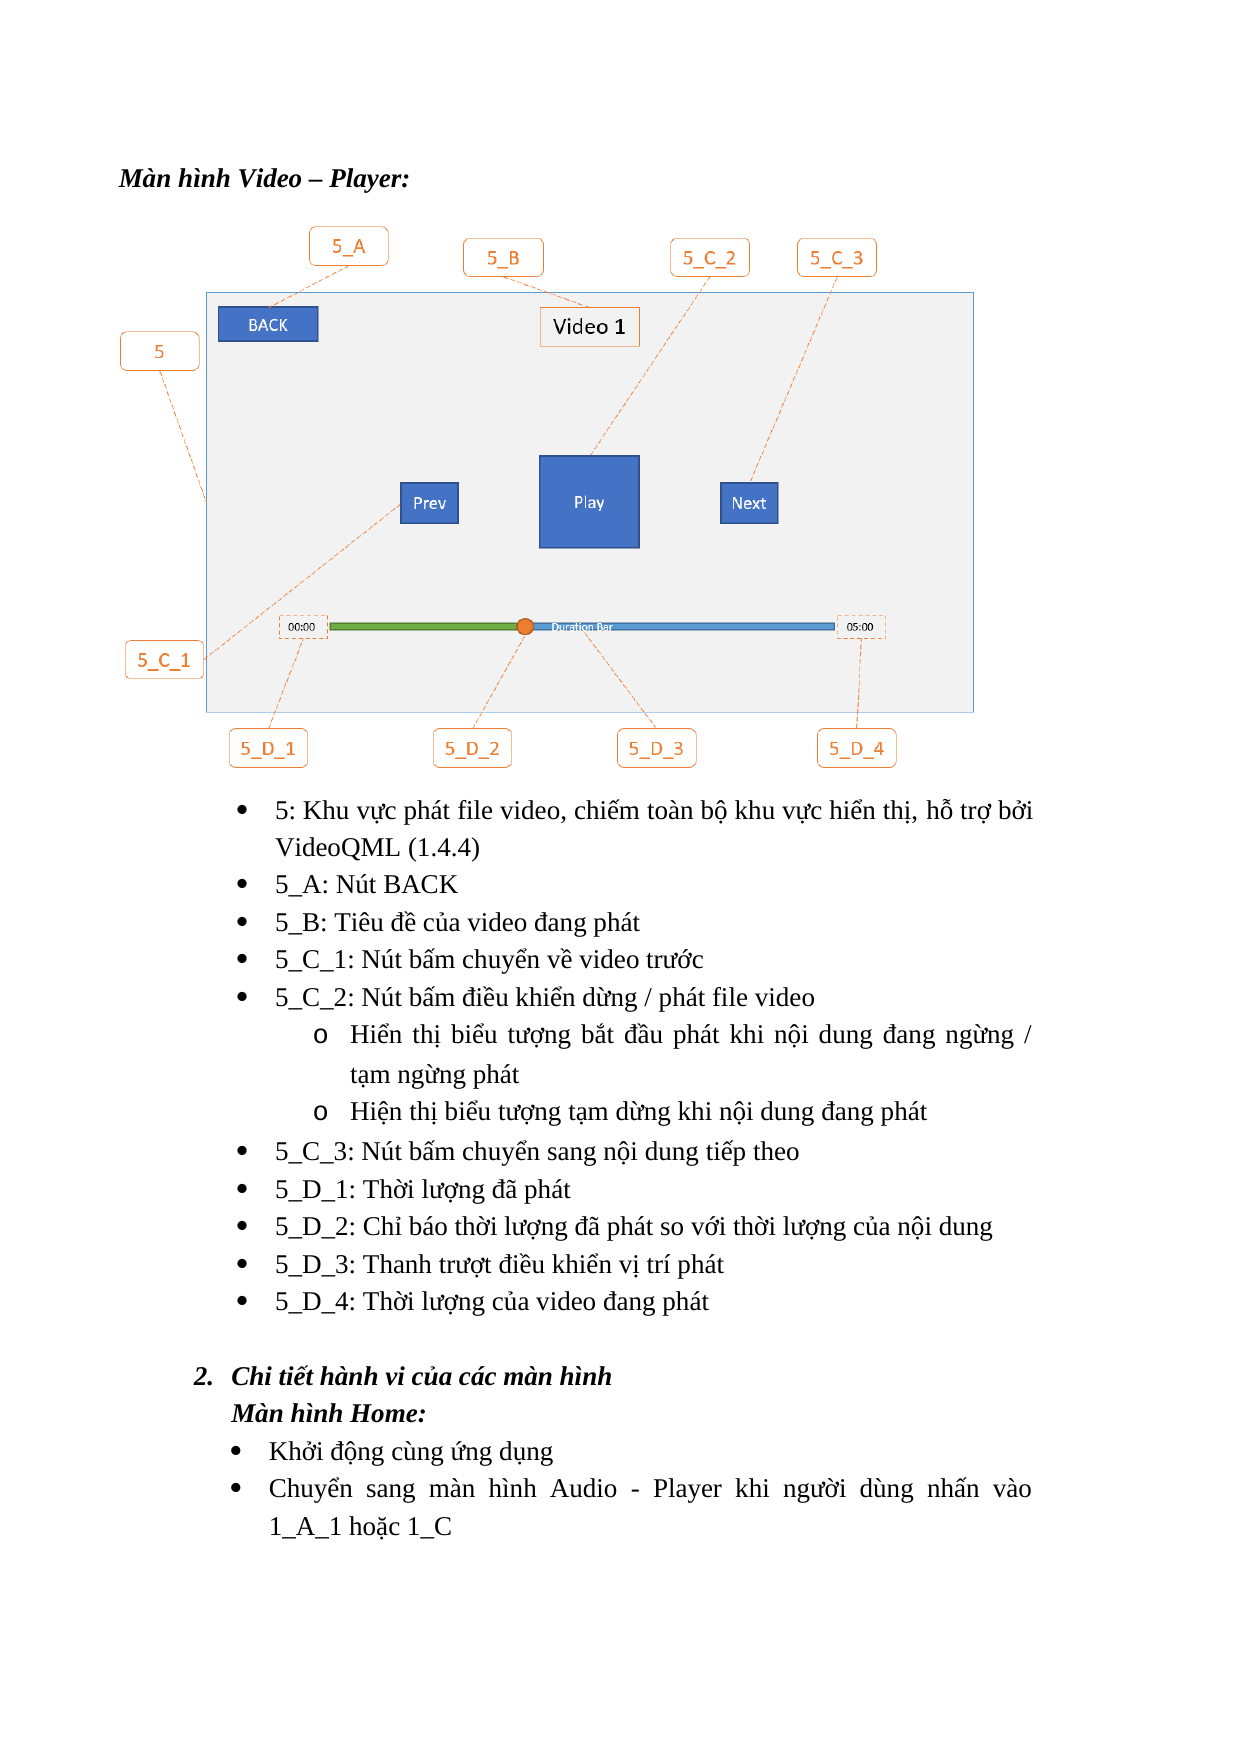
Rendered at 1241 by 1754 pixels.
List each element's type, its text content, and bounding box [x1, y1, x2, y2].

list 5_C_1: Nút bấm chuyển về video trước [237, 943, 1033, 975]
list 5: Khu vực phát file video, chiếm toàn bộ khu vực hiển thị, hỗ trợ bởi VideoQML (1.4.4) [237, 794, 1033, 862]
list 5_A: Nút BACK [237, 868, 1033, 900]
list Chuyển sang màn hình Audio - Player khi người dùng nhấn vào 1_A_1 hoặc 1_C [231, 1472, 1033, 1541]
list Chi tiết hành vi của các màn hình [193, 1360, 1033, 1391]
list 5_D_3: Thanh trượt điều khiển vị trí phát [237, 1248, 1033, 1279]
list 5_D_1: Thời lượng đã phát [237, 1173, 1033, 1204]
list 5_C_2: Nút bấm điều khiển dừng / phát file video [237, 981, 1033, 1012]
list Hiển thị biểu tượng bắt đầu phát khi nội dung đang ngừng / tạm ngừng phát [312, 1018, 1033, 1089]
list Màn hình Home: [231, 1397, 1033, 1429]
list 5_B: Tiêu đề của video đang phát [237, 906, 1033, 937]
list Khởi động cùng ứng dụng [231, 1435, 1033, 1466]
list Hiện thị biểu tượng tạm dừng khi nội dung đang phát [312, 1095, 1033, 1129]
picture [118, 212, 1034, 776]
list 5_D_2: Chỉ báo thời lượng đã phát so với thời lượng của nội dung [237, 1210, 1033, 1242]
list 5_C_3: Nút bấm chuyển sang nội dung tiếp theo [237, 1135, 1033, 1167]
text Màn hình Video – Player: [118, 162, 1033, 194]
list 5_D_4: Thời lượng của video đang phát [237, 1285, 1033, 1317]
